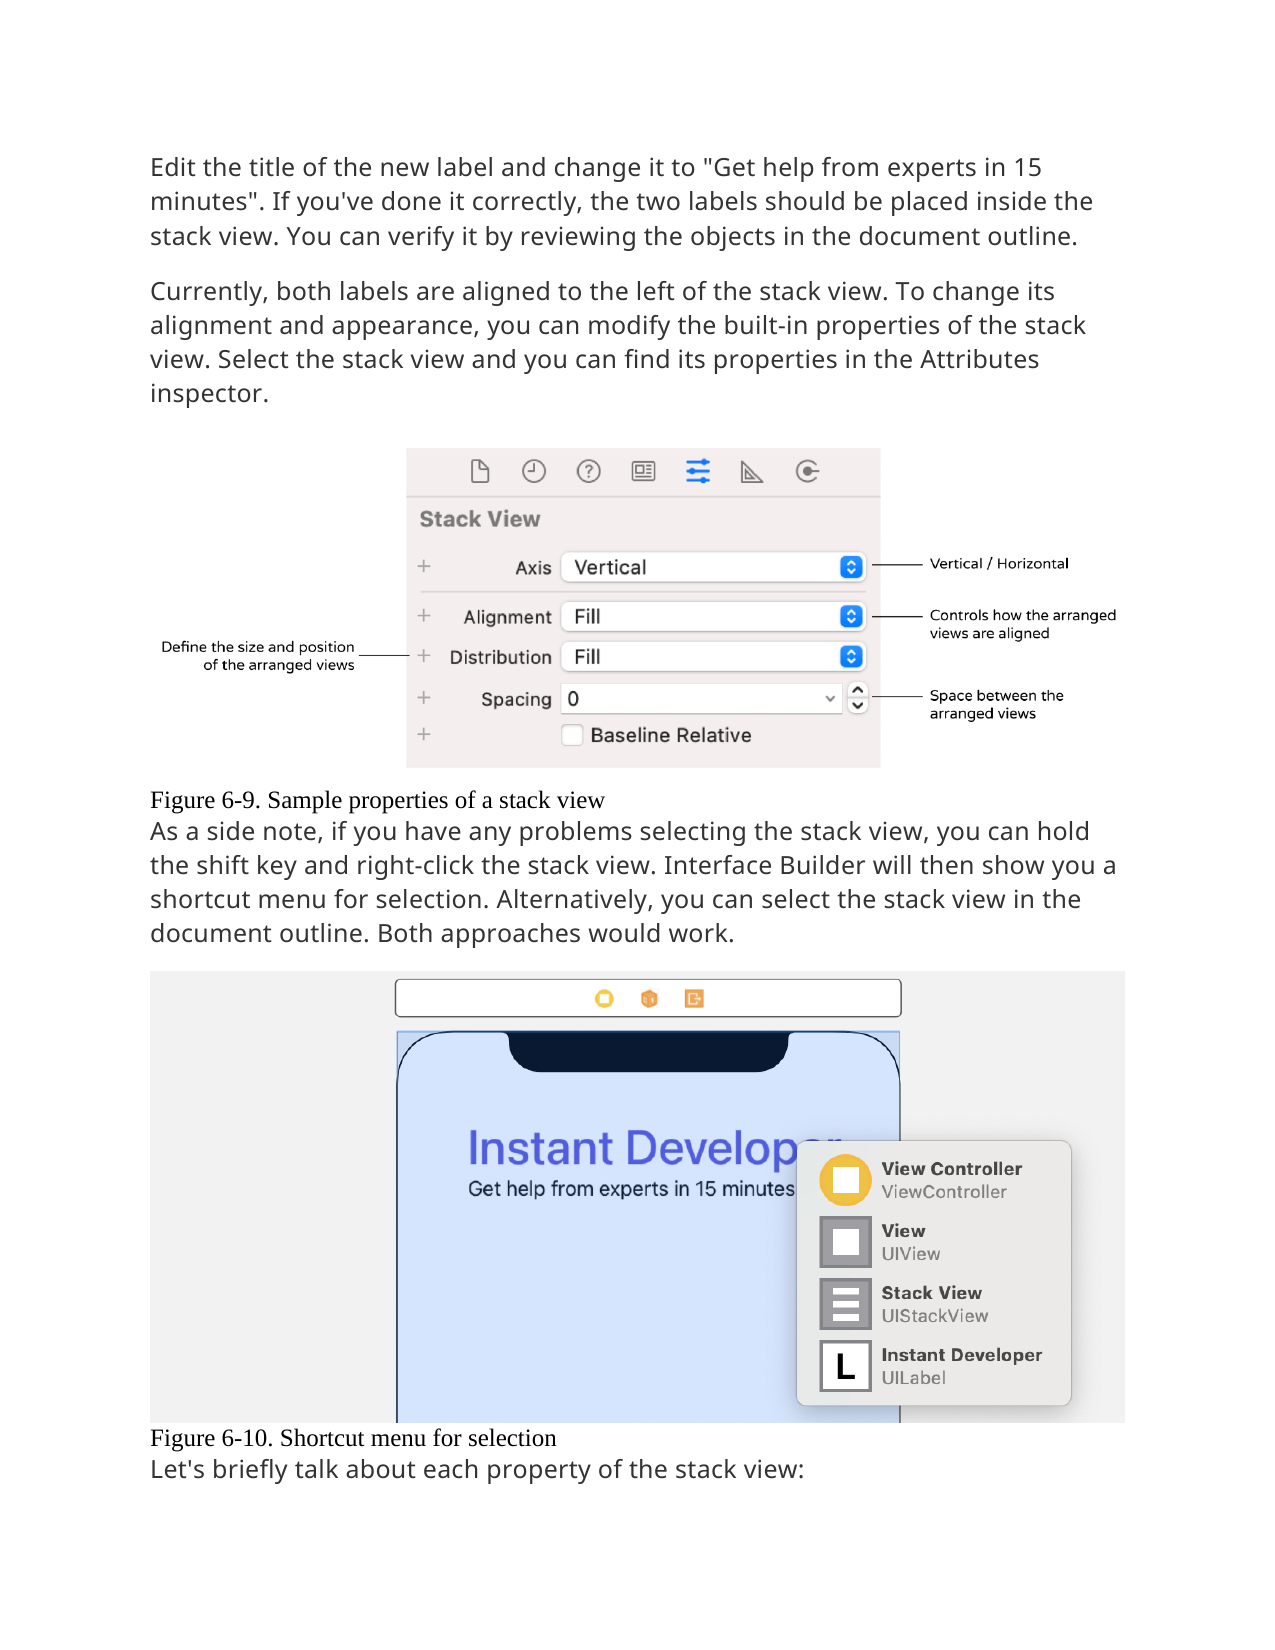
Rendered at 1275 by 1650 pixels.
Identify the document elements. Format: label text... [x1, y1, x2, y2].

text Edit the title of the new label and change it to "Get help from experts in 15 minutes". If you've done it correctly, the two labels should be placed inside the stack view. You can verify it by reviewing the objects in the document outline. [150, 150, 1125, 252]
text Let's briefly talk about each property of the stack view: [150, 1452, 1125, 1486]
picture [150, 431, 1125, 785]
text Currently, both labels are aligned to the left of the stack view. To change its alignment and appearance, you can modify the built-in properties of the stack view. Select the stack view and you can find its properties in the Attributes inspector. [150, 273, 1125, 410]
text Figure 6-10. Shortcut menu for selection [150, 1423, 1125, 1452]
text Figure 6-9. Sample properties of a stack view [150, 785, 1125, 814]
picture [150, 971, 1125, 1423]
text As a side note, if you have any problems selecting the stack view, you can hold the shift key and right-click the stack view. Interface Builder will then show you a shortcut menu for selection. Alternatively, you can select the stack view in the document outline. Both approaches would work. [150, 814, 1125, 950]
